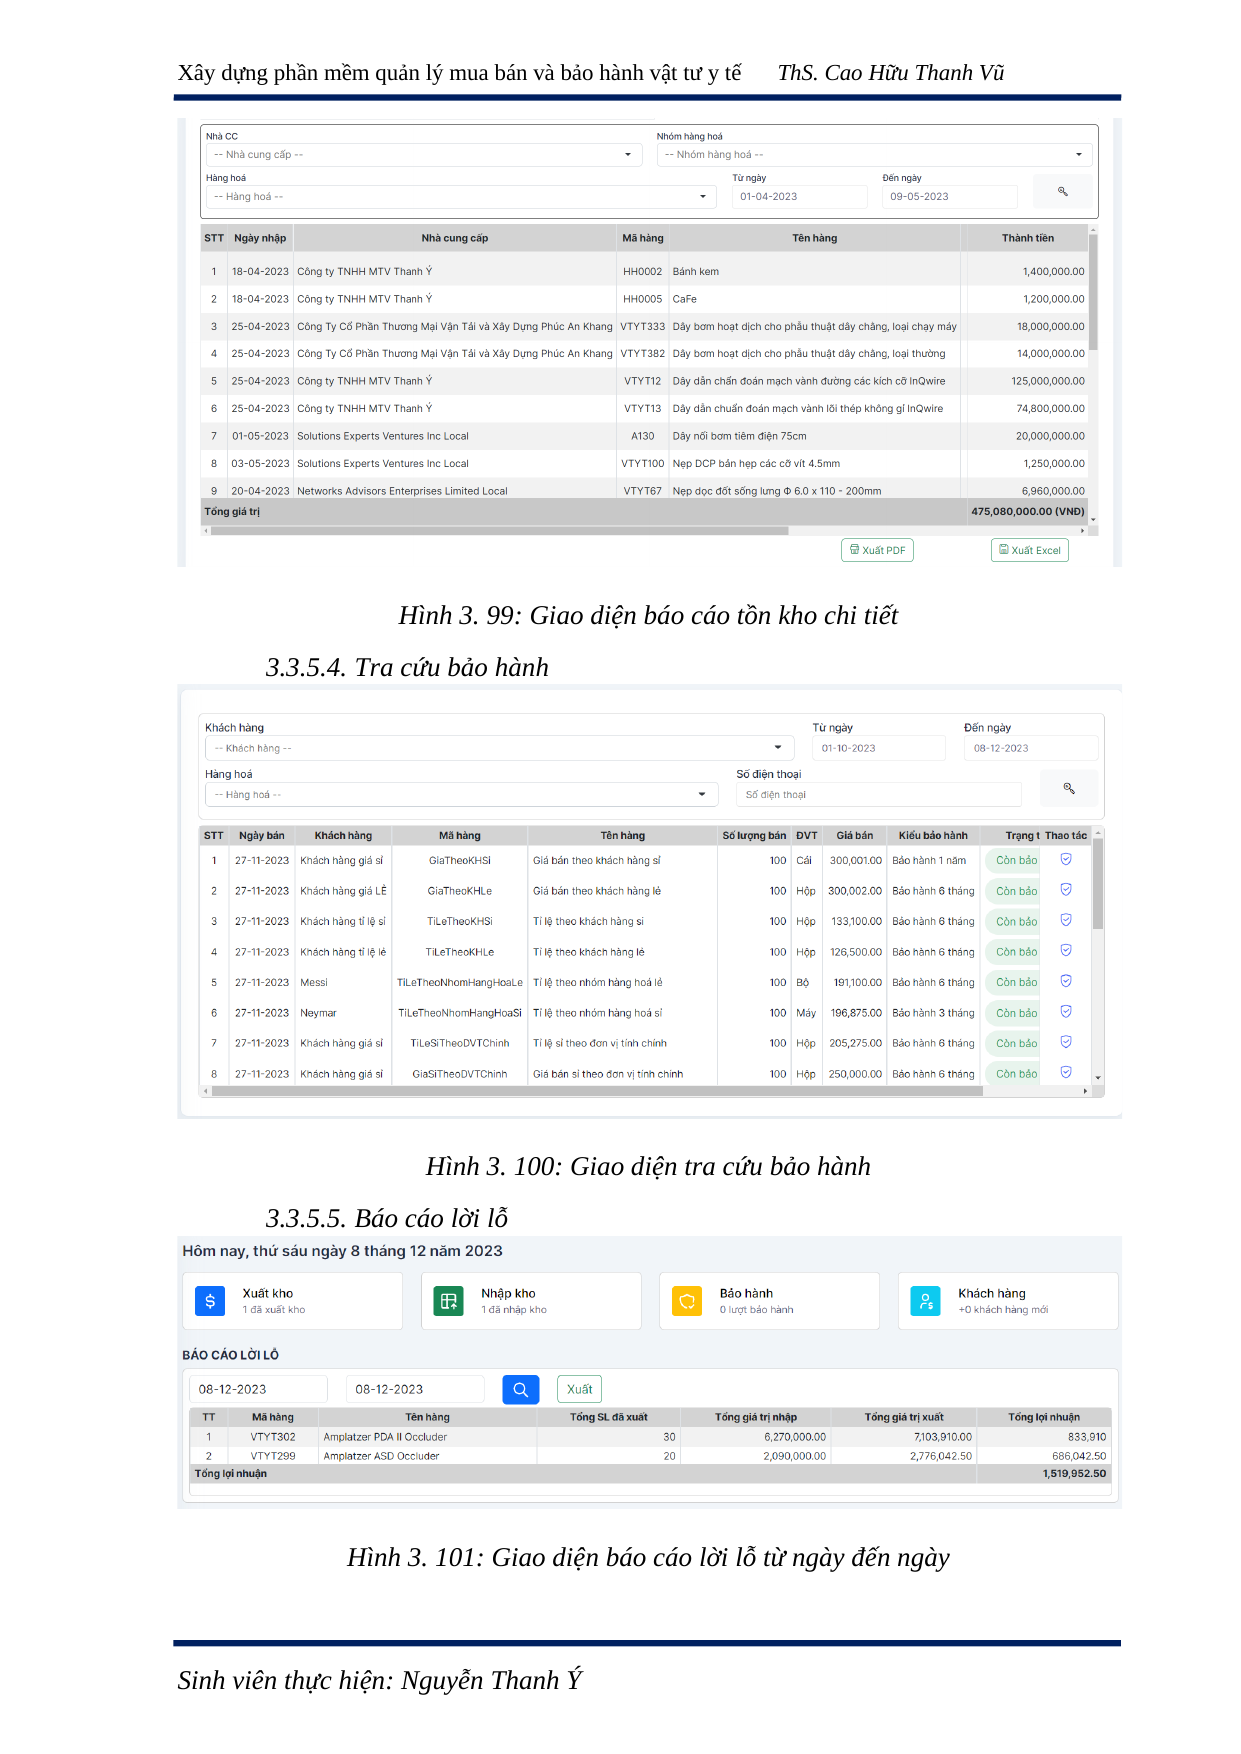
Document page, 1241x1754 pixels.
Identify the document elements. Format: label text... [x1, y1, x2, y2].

picture [177, 118, 1123, 567]
list Tra cứu bảo hành [266, 651, 1122, 682]
list Báo cáo lời lỗ [266, 1202, 1122, 1233]
picture [177, 684, 1123, 1119]
picture [177, 1236, 1123, 1509]
